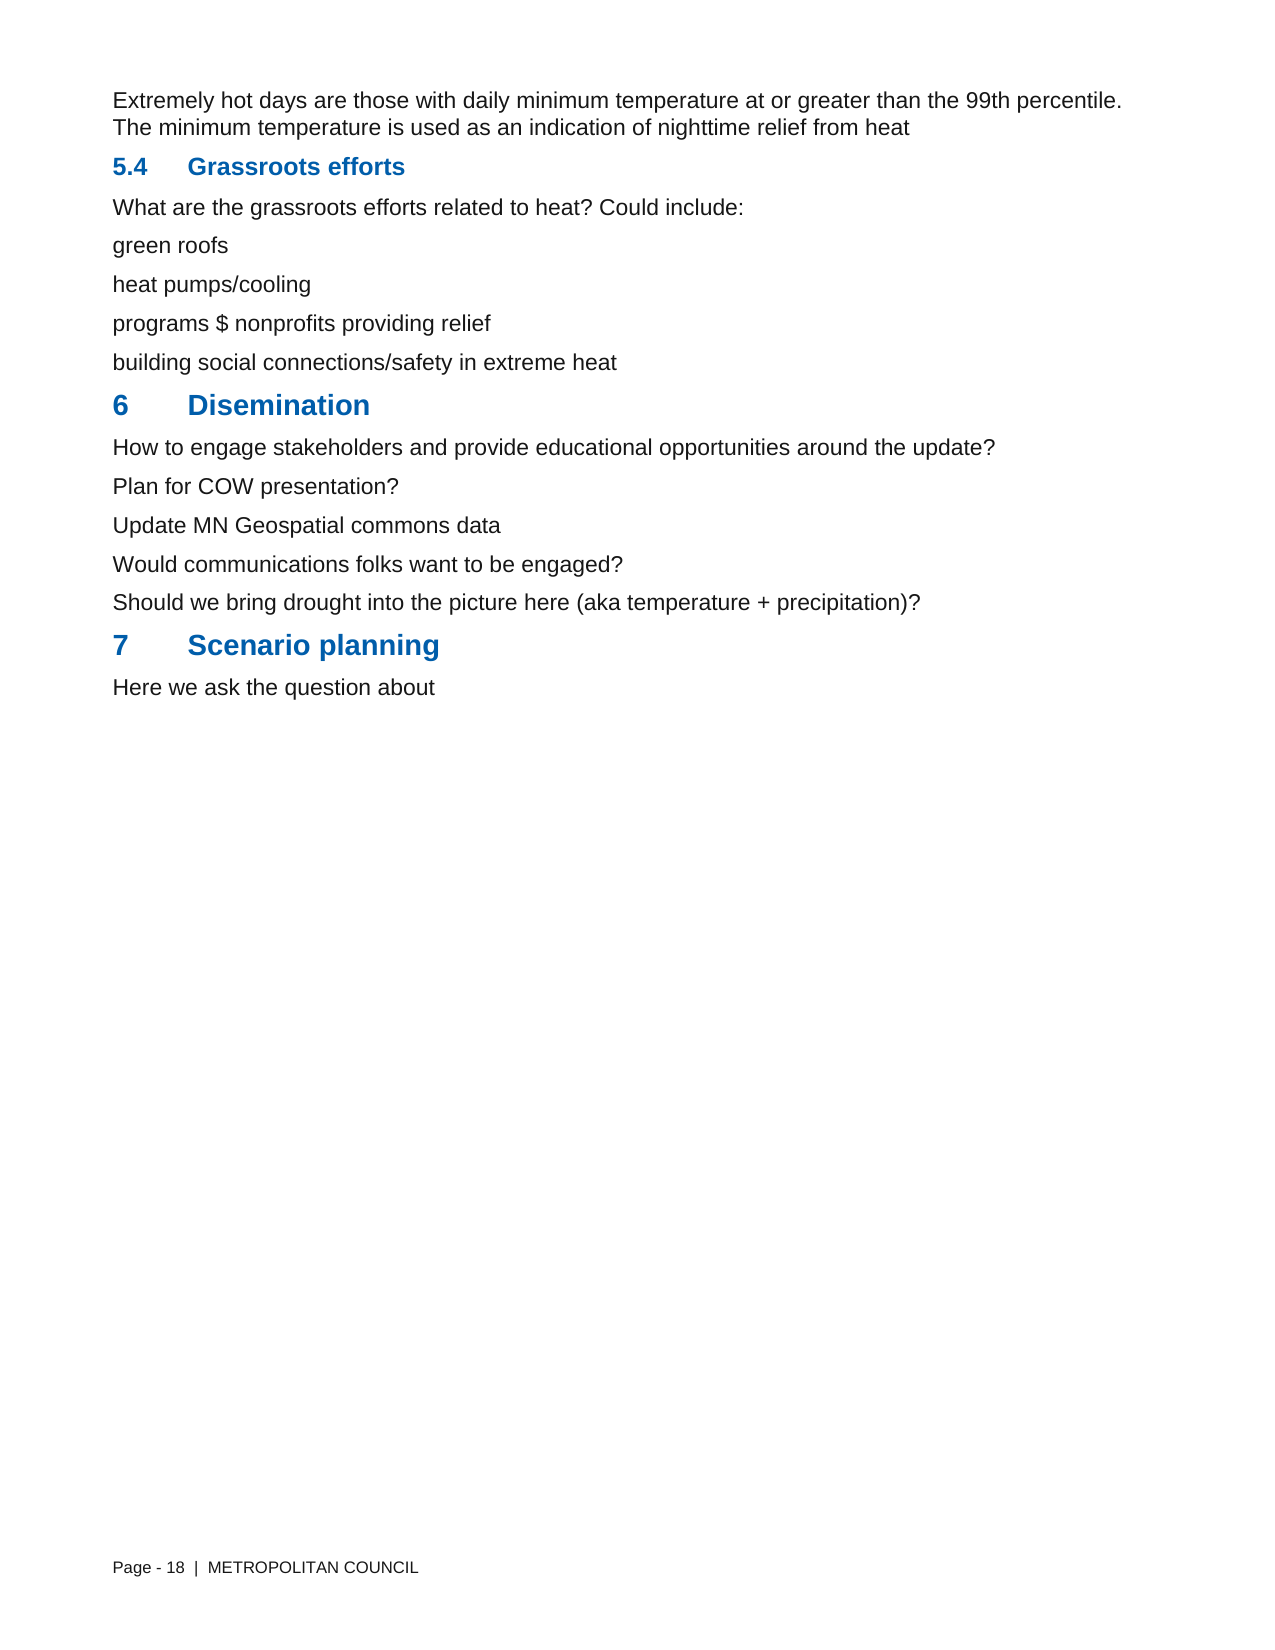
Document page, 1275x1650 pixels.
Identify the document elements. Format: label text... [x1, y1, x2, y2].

text What are the grassroots efforts related to heat? Could include: [112, 194, 1162, 220]
text Here we ask the question about [112, 674, 1162, 701]
subtitle 7 Scenario planning [112, 628, 1162, 662]
subtitle 5.4 Grassroots efforts [112, 152, 1162, 181]
subtitle 6 Disemination [112, 388, 1162, 421]
